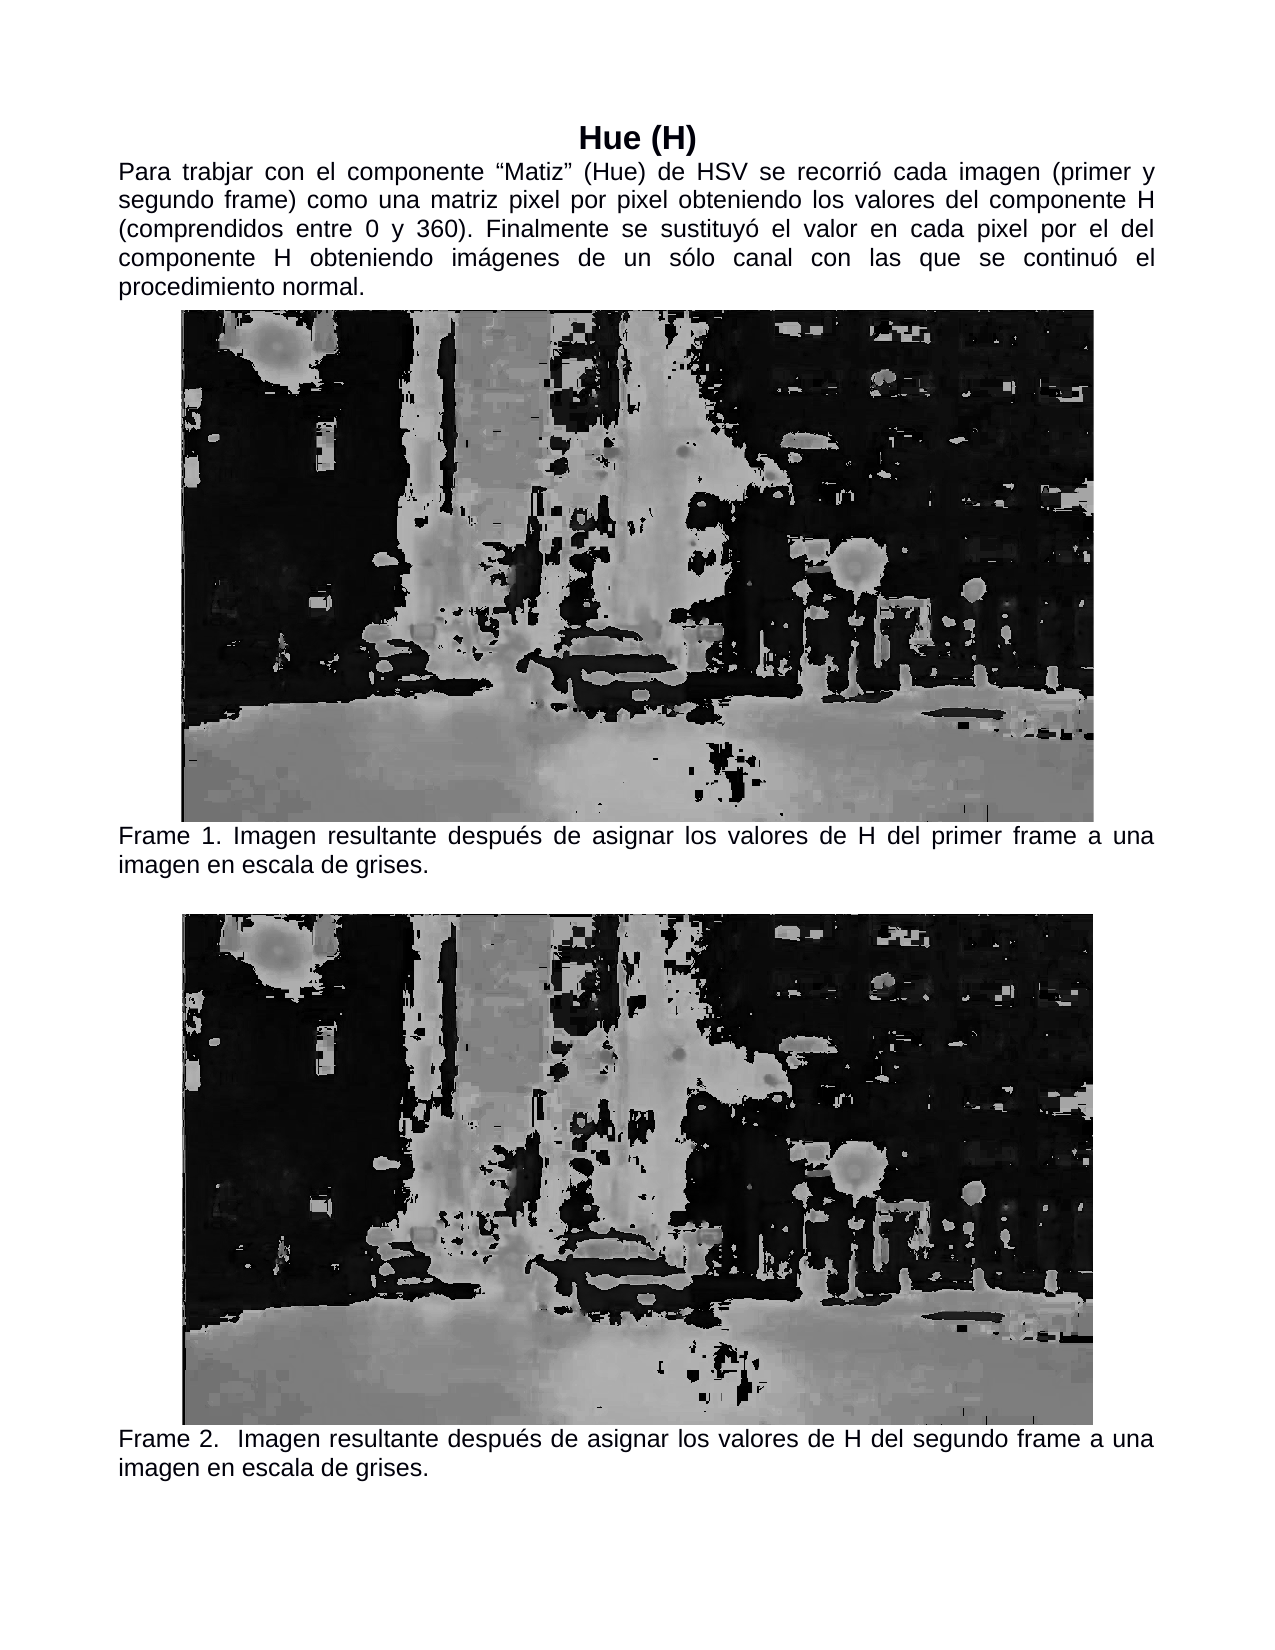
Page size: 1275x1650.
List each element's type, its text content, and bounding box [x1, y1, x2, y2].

picture [181, 310, 1094, 822]
picture [182, 914, 1093, 1425]
text Hue (H) [118, 118, 1157, 157]
text Para trabjar con el componente “Matiz” (Hue) de HSV se recorrió cada imagen (primer y segundo frame) como una matriz pixel por pixel obteniendo los valores del componente H (comprendidos entre 0 y 360). Finalmente se sustituyó el valor en cada pixel por el del componente H obteniendo imágenes de un sólo canal con las que se continuó el procedimiento normal. [118, 157, 1157, 300]
